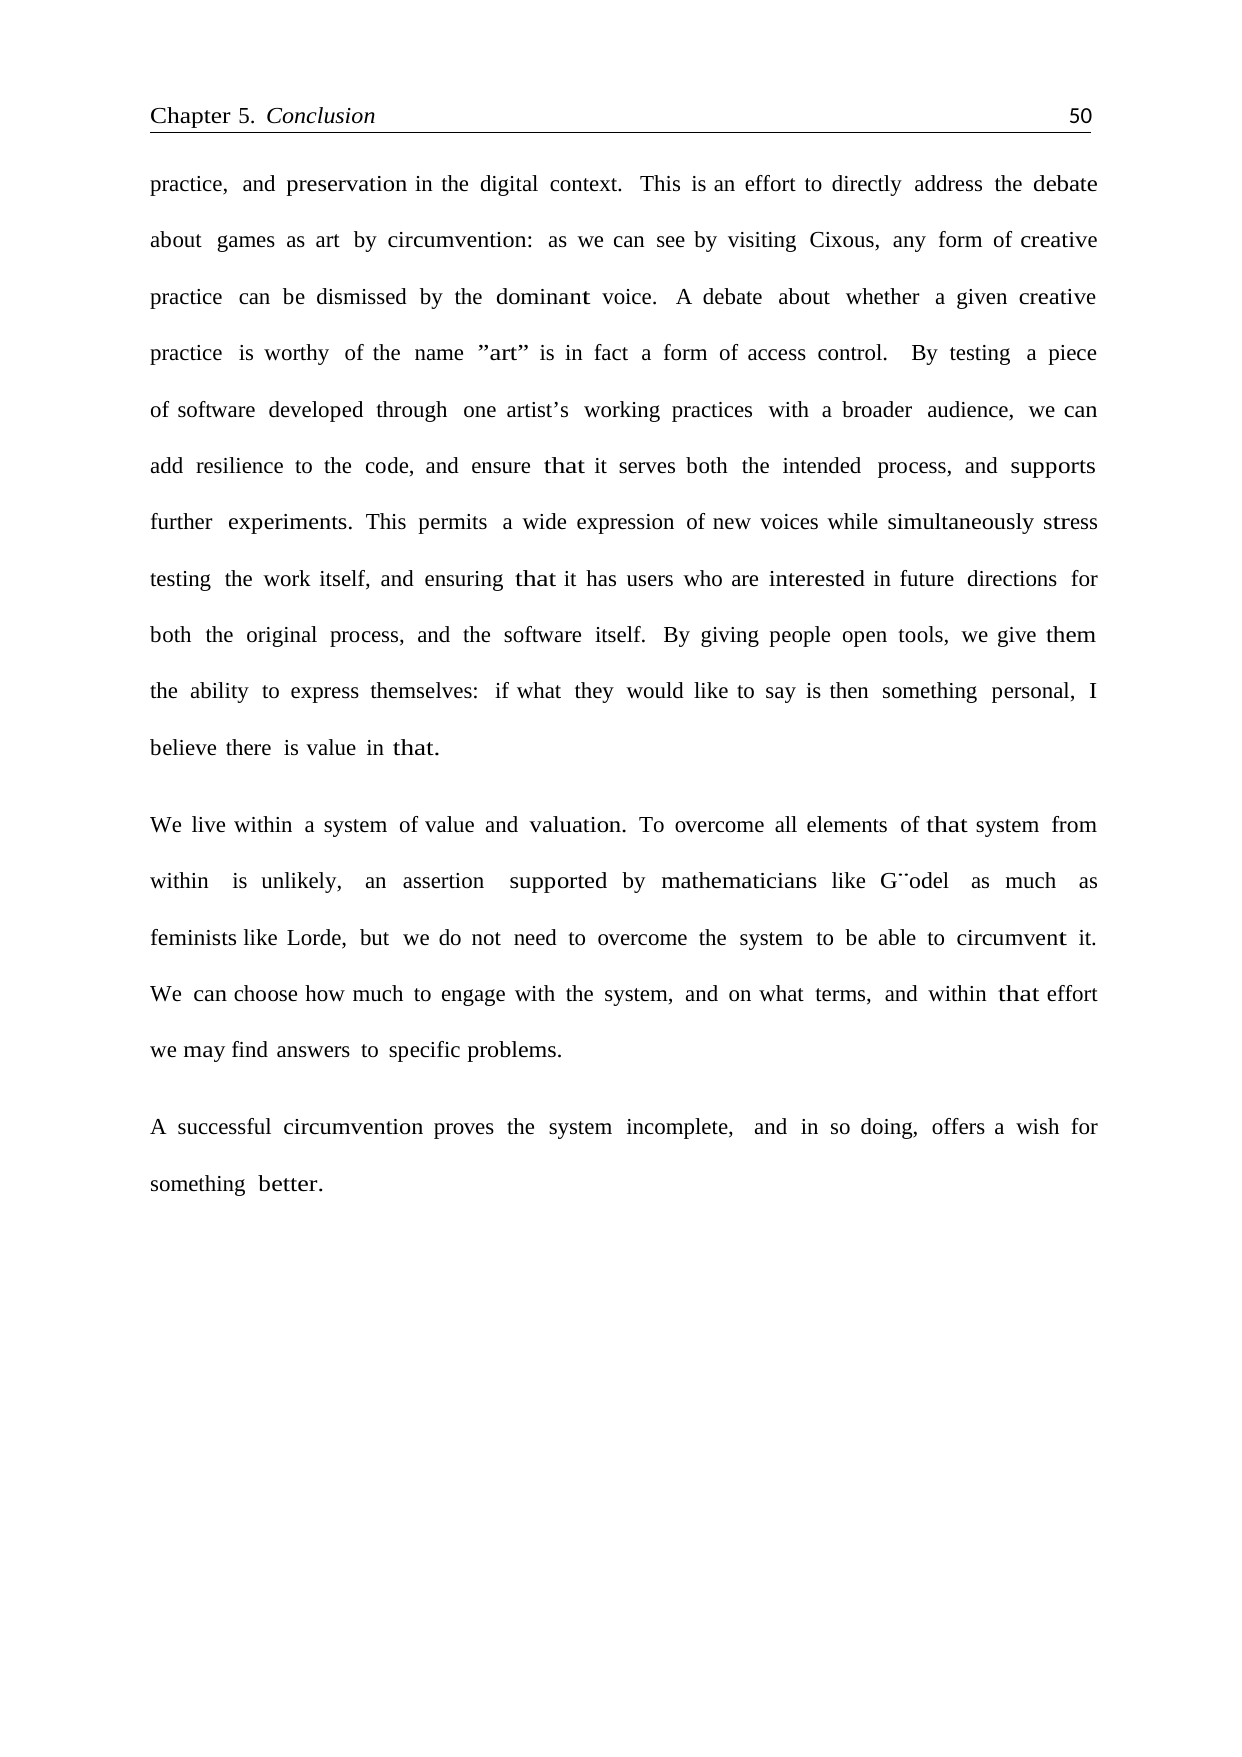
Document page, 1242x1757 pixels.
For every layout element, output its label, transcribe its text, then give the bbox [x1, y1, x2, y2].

text We live within a system of value and valuation. To overcome all elements of that system from within is unlikely, an assertion supported by mathematicians like G¨odel as much as feminists like Lorde, but we do not need to overcome the system to be able to circumvent it. We can choose how much to engage with the system, and on what terms, and within that effort we may find answers to specific problems. [150, 811, 1098, 1063]
text practice, and preservation in the digital context. This is an effort to directly address the debate about games as art by circumvention: as we can see by visiting Cixous, any form of creative practice can be dismissed by the dominant voice. A debate about whether a given creative practice is worthy of the name ”art” is in fact a form of access control. By testing a piece of software developed through one artist’s working practices with a broader audience, we can add resilience to the code, and ensure that it serves both the intended process, and supports further experiments. This permits a wide expression of new voices while simultaneously stress testing the work itself, and ensuring that it has users who are interested in future directions for both the original process, and the software itself. By giving people open tools, we give them the ability to express themselves: if what they would like to say is then something personal, I believe there is value in that. [150, 170, 1098, 760]
text A successful circumvention proves the system incomplete, and in so doing, offers a wish for something better. [150, 1113, 1098, 1196]
